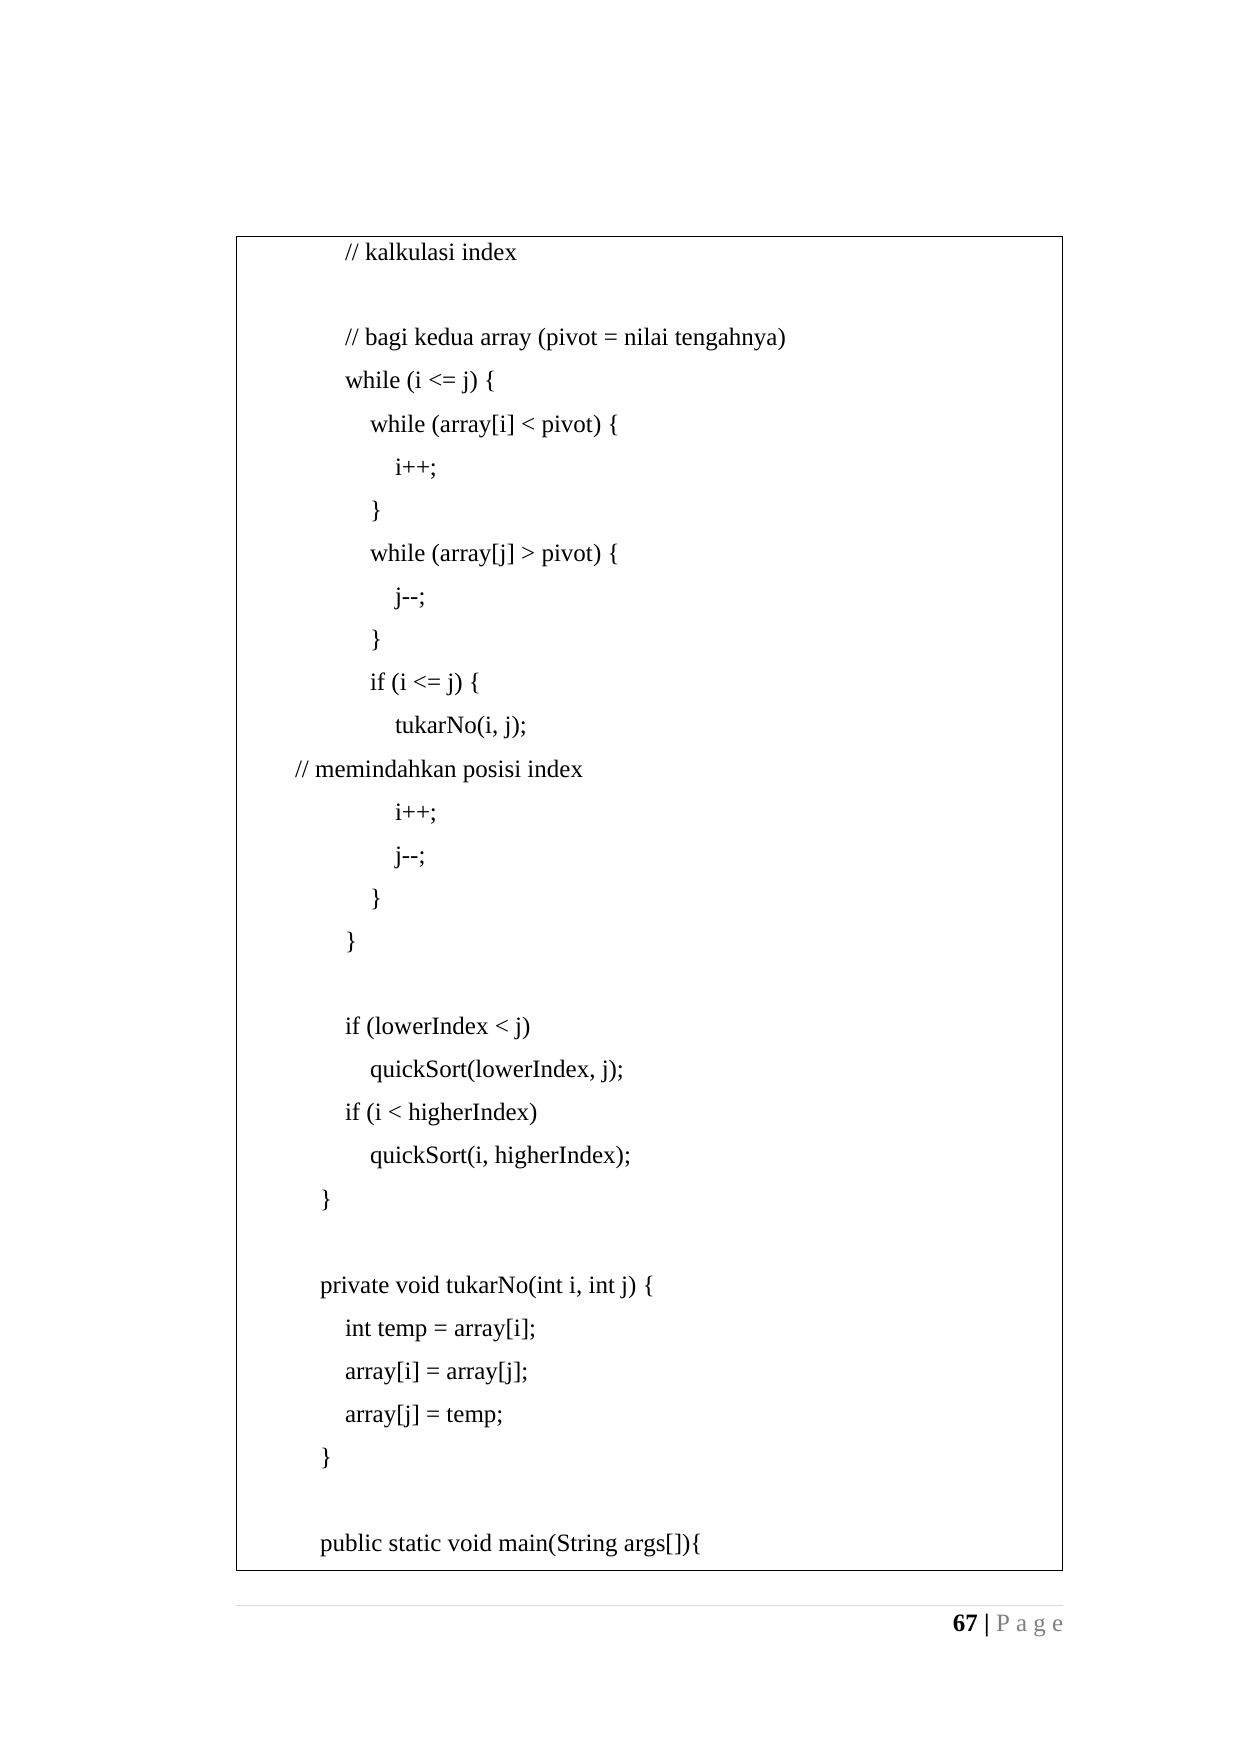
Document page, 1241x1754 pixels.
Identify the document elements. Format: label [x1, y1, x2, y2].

table_cell [237, 237, 1062, 1569]
